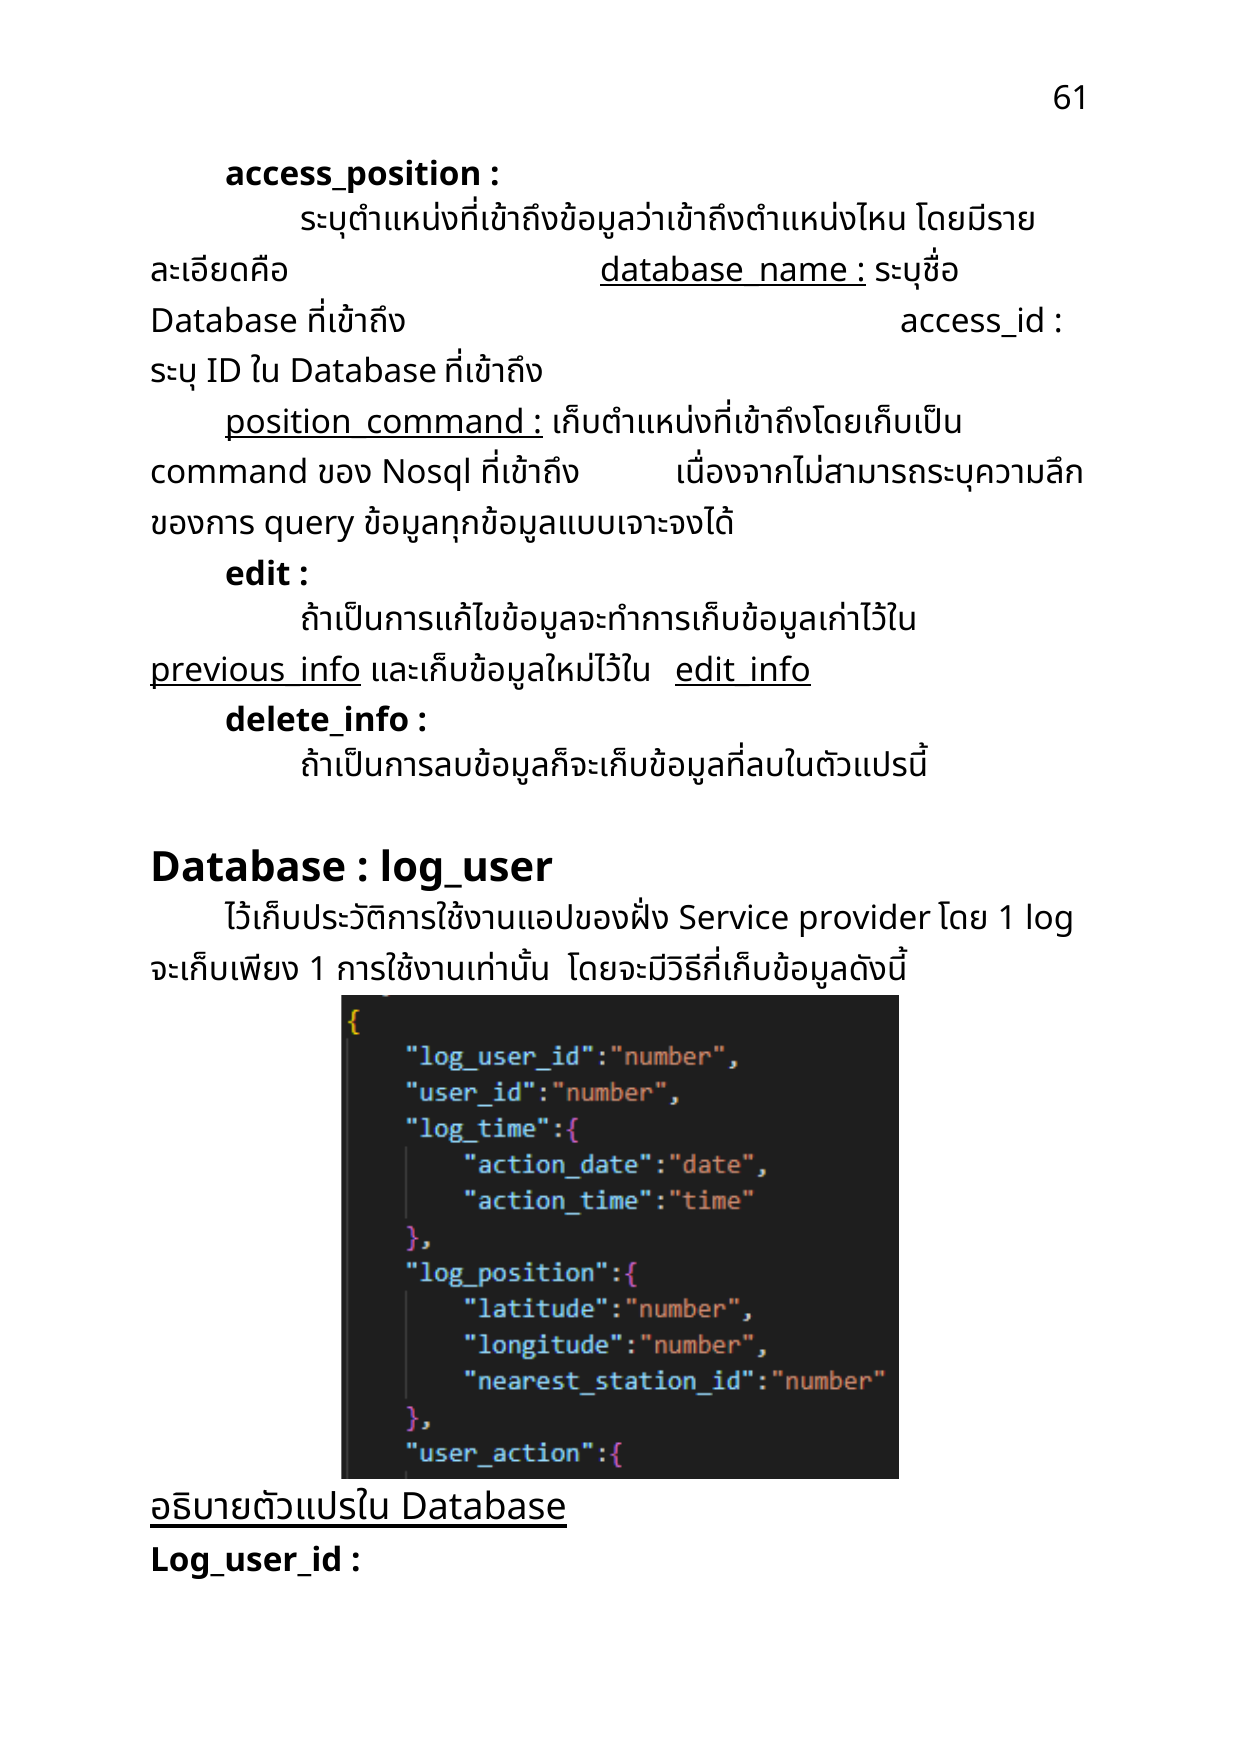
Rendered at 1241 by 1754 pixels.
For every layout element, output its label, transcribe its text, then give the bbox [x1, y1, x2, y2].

text delete_info : [150, 696, 1090, 741]
text access_position : [150, 150, 1090, 195]
text edit : [150, 549, 1090, 595]
text ถ้าเป็นการลบข้อมูลก็จะเก็บข้อมูลที่ลบในตัวแปรนี้ [150, 741, 1090, 792]
text Log_user_id : [150, 1536, 1090, 1581]
subtitle Database : log_user [150, 837, 1090, 894]
text ถ้าเป็นการแก้ไขข้อมูลจะทำการเก็บข้อมูลเก่าไว้ใน previous_info และเก็บข้อมูลใหม่ไว้ใน edit_info [150, 595, 1090, 696]
text ระบุตำแหน่งที่เข้าถึงข้อมูลว่าเข้าถึงตำแหน่งไหน โดยมีรายละเอียดคือ database_name : ระบุชื่อ Database ที่เข้าถึง access_id : ระบุ ID ใน Databaseที่เข้าถึง position_command : เก็บตำแหน่งที่เข้าถึงโดยเก็บเป็น command ของ Nosql ที่เข้าถึง เนื่องจากไม่สามารถระบุความลึกของการ query ข้อมูลทุกข้อมูลแบบเจาะจงได้ [150, 195, 1090, 549]
picture [341, 995, 899, 1479]
text ไว้เก็บประวัติการใช้งานแอปของฝั่ง Service providerโดย 1 log จะเก็บเพียง 1 การใช้งานเท่านั้น โดยจะมีวิธีกี่เก็บข้อมูลดังนี้ [150, 894, 1090, 995]
text อธิบายตัวแปรใน Database [150, 1479, 1090, 1536]
